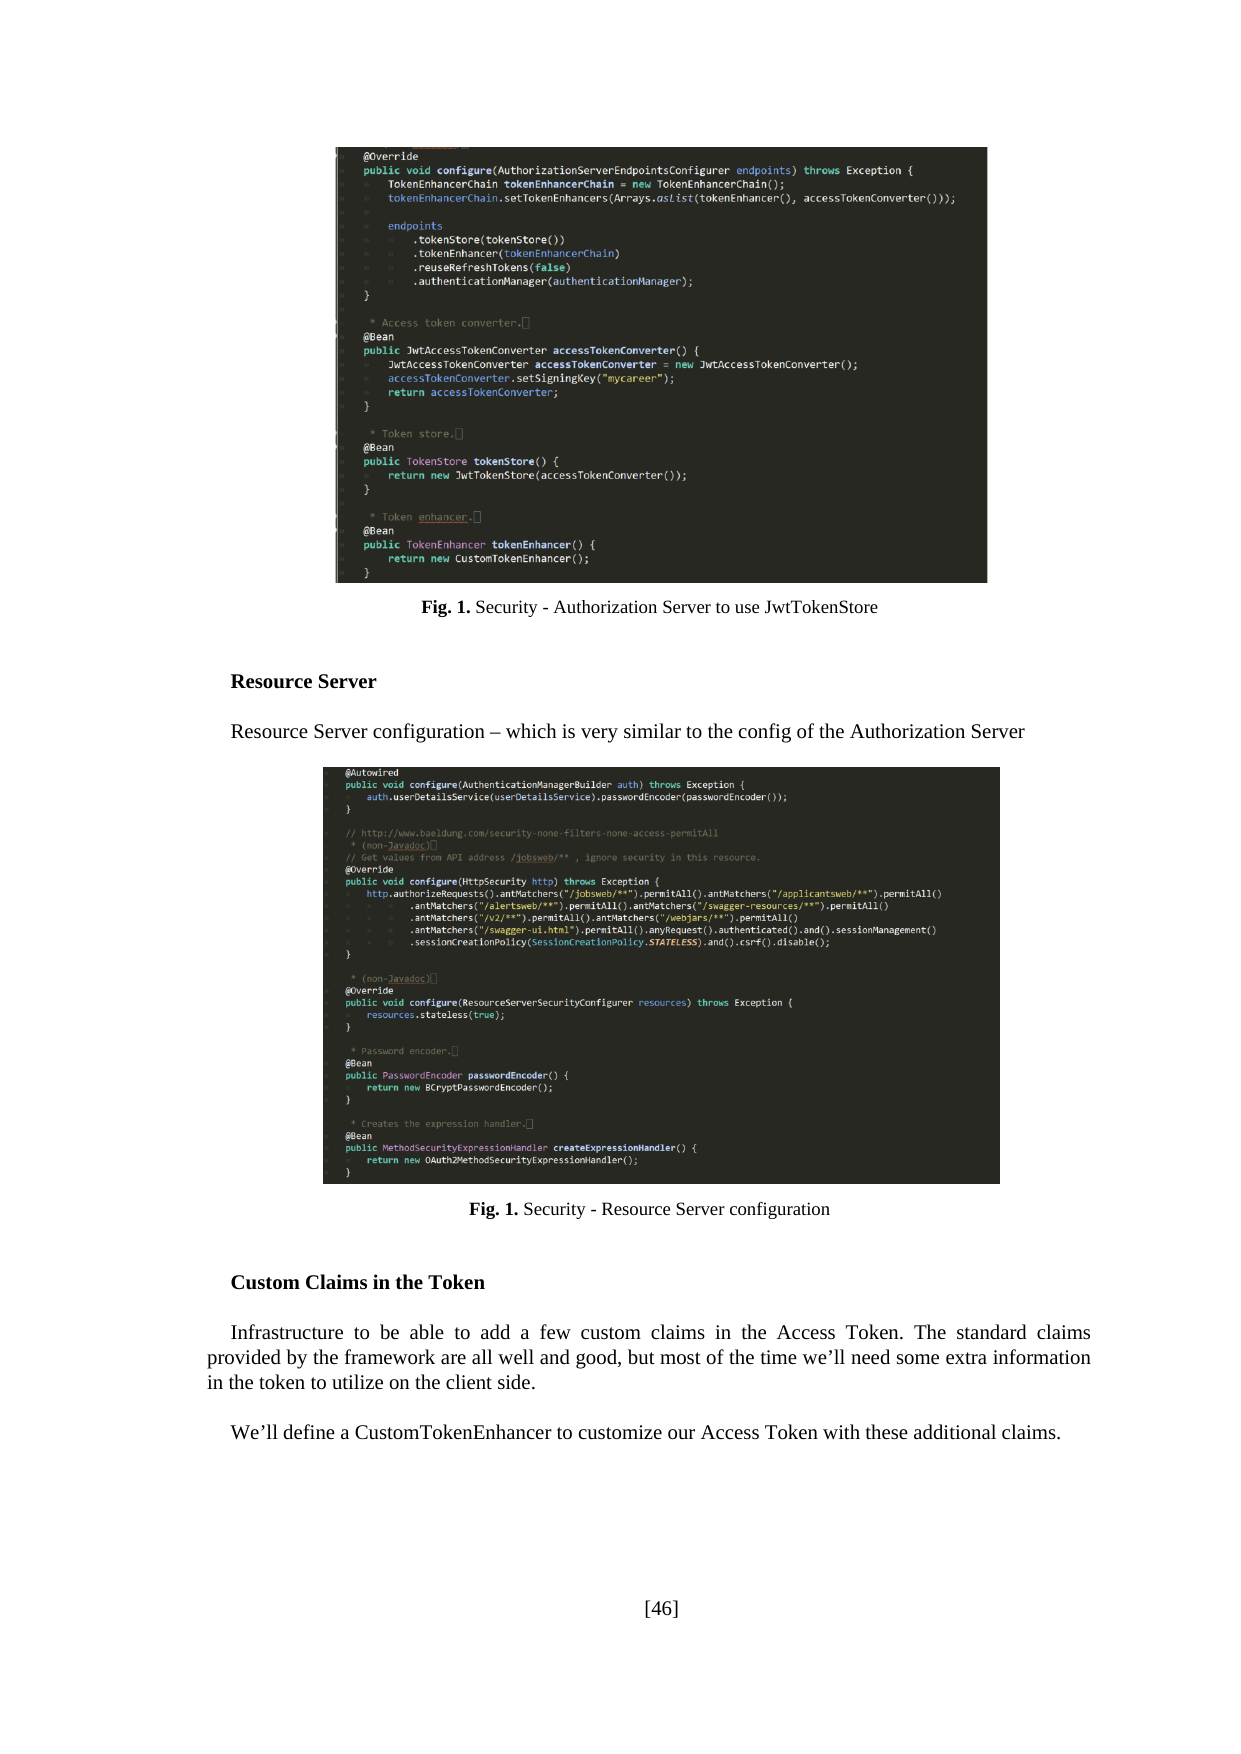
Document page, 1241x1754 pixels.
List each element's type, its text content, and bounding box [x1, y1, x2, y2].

picture [335, 147, 988, 583]
text Resource Server configuration – which is very similar to the config of the Authorization Server [207, 718, 1092, 743]
text Resource Server [207, 668, 1092, 693]
text Fig. 37. Security - Resource Server configuration [207, 1196, 1092, 1219]
text Infrastructure to be able to add a few custom claims in the Access Token. The standard claims provided by the framework are all well and good, but most of the time we’ll need some extra information in the token to utilize on the client side. [207, 1319, 1092, 1394]
text We’ll define a CustomTokenEnhancer to customize our Access Token with these additional claims. [207, 1419, 1092, 1444]
picture [323, 767, 1000, 1184]
text Fig. 36. Security - Authorization Server to use JwtTokenStore [207, 595, 1092, 618]
text Custom Claims in the Token [207, 1269, 1092, 1294]
